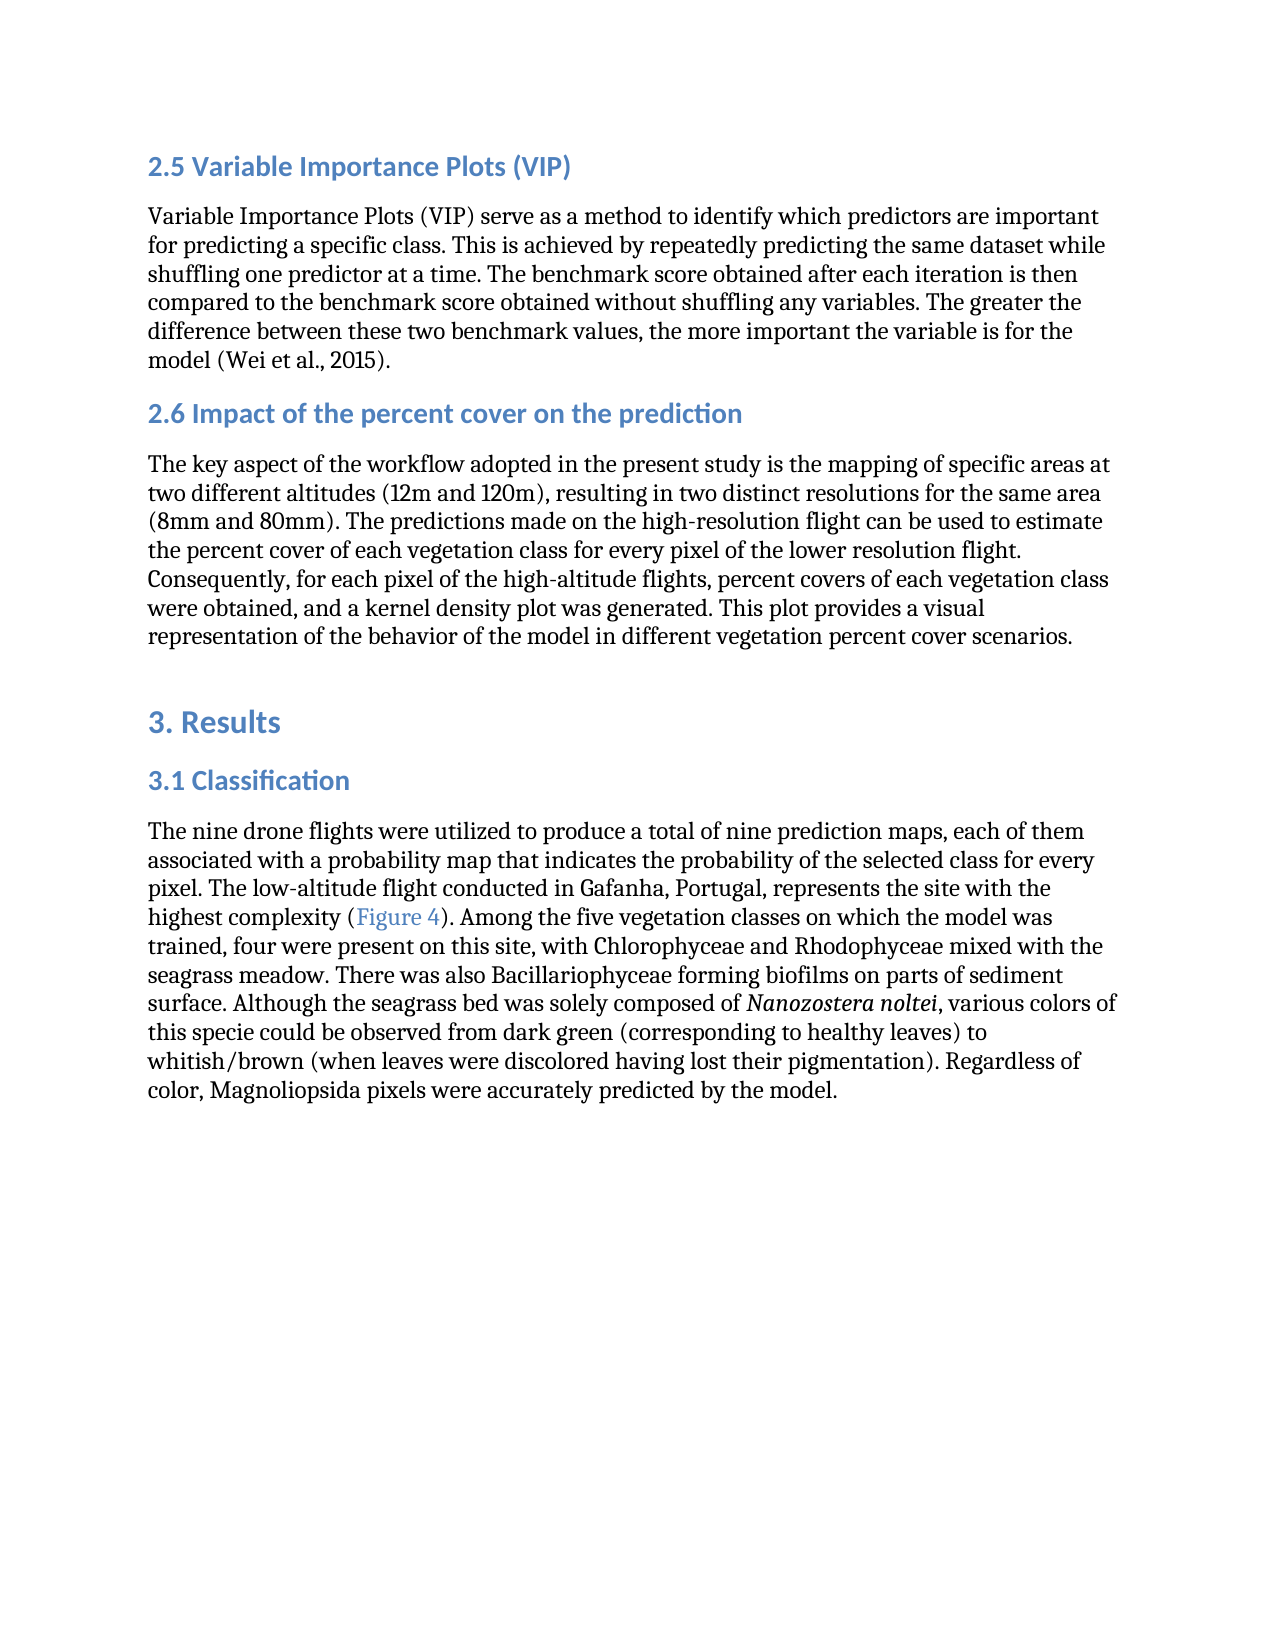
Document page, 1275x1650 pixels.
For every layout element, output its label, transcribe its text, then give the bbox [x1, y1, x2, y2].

text Variable Importance Plots (VIP) serve as a method to identify which predictors are important for predicting a specific class. This is achieved by repeatedly predicting the same dataset while shuffling one predictor at a time. The benchmark score obtained after each iteration is then compared to the benchmark score obtained without shuffling any variables. The greater the difference between these two benchmark values, the more important the variable is for the model (Wei et al., 2015). [148, 202, 1127, 374]
subtitle 3. Results [148, 701, 1127, 742]
text The key aspect of the workflow adopted in the present study is the mapping of specific areas at two different altitudes (12m and 120m), resulting in two distinct resolutions for the same area (8mm and 80mm). The predictions made on the high-resolution flight can be used to estimate the percent cover of each vegetation class for every pixel of the lower resolution flight. Consequently, for each pixel of the high-altitude flights, percent covers of each vegetation class were obtained, and a kernel density plot was generated. This plot provides a visual representation of the behavior of the model in different vegetation percent cover scenarios. [148, 450, 1127, 651]
text The nine drone flights were utilized to produce a total of nine prediction maps, each of them associated with a probability map that indicates the probability of the selected class for every pixel. The low-altitude flight conducted in Gafanha, Portugal, represents the site with the highest complexity (Figure 4). Among the five vegetation classes on which the model was trained, four were present on this site, with Chlorophyceae and Rhodophyceae mixed with the seagrass meadow. There was also Bacillariophyceae forming biofilms on parts of sediment surface. Although the seagrass bed was solely composed of Nanozostera noltei, various colors of this specie could be observed from dark green (corresponding to healthy leaves) to whitish/brown (when leaves were discolored having lost their pigmentation). Regardless of color, Magnoliopsida pixels were accurately predicted by the model. [148, 817, 1127, 1104]
subtitle 3.1 Classification [148, 762, 1127, 798]
subtitle 2.5 Variable Importance Plots (VIP) [148, 148, 1127, 183]
subtitle 2.6 Impact of the percent cover on the prediction [148, 395, 1127, 431]
